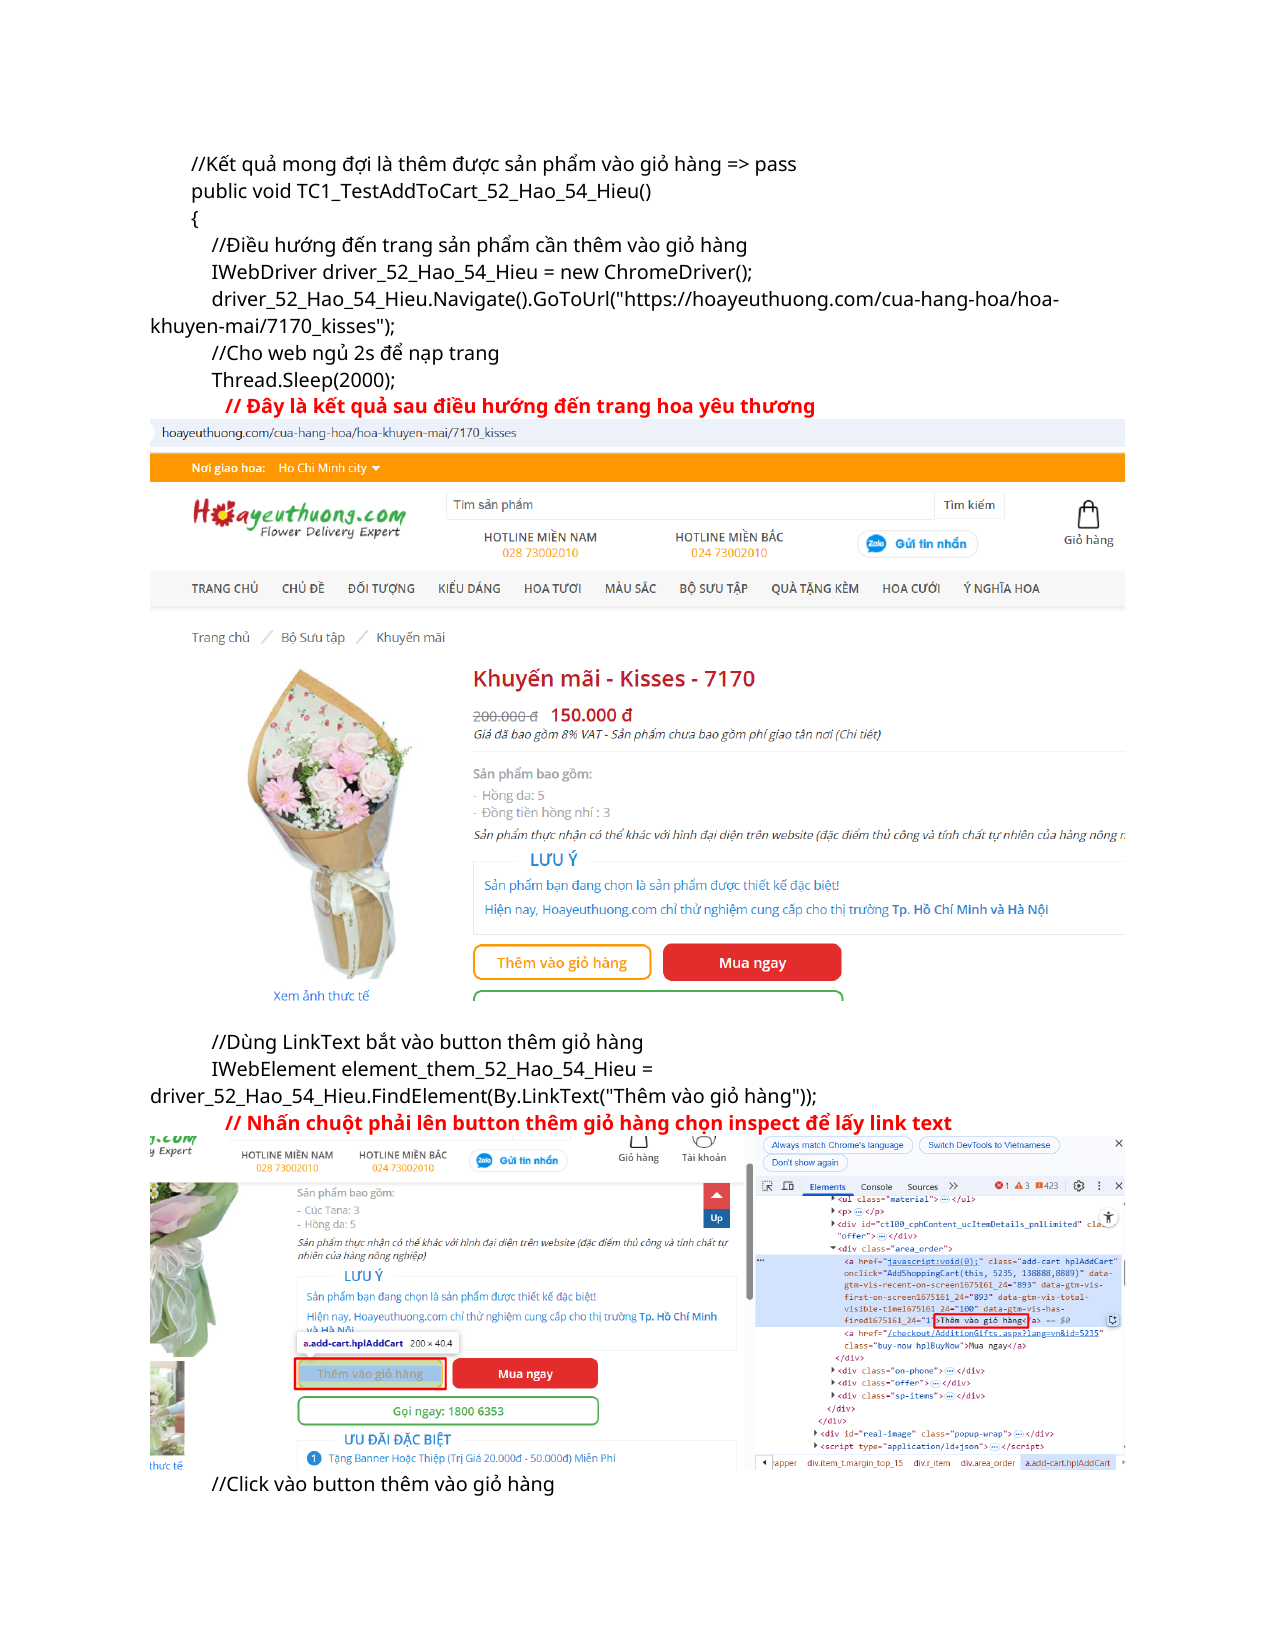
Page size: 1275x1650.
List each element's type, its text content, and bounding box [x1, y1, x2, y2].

text IWebDriver driver_52_Hao_54_Hieu = new ChromeDriver(); [150, 258, 1125, 285]
text //Click vào button thêm vào giỏ hàng [150, 1470, 1125, 1497]
text //Cho web ngủ 2s để nạp trang [150, 339, 1125, 366]
text //Kết quả mong đợi là thêm được sản phẩm vào giỏ hàng => pass [150, 150, 1125, 177]
picture [150, 1136, 1125, 1470]
text public void TC1_TestAddToCart_52_Hao_54_Hieu() [150, 177, 1125, 204]
text IWebElement element_them_52_Hao_54_Hieu = driver_52_Hao_54_Hieu.FindElement(By.LinkText("Thêm vào giỏ hàng")); [150, 1055, 1125, 1109]
picture [150, 419, 1125, 1001]
text driver_52_Hao_54_Hieu.Navigate().GoToUrl("https://hoayeuthuong.com/cua-hang-hoa/hoa-khuyen-mai/7170_kisses"); [150, 285, 1125, 339]
text // Nhấn chuột phải lên button thêm giỏ hàng chọn inspect để lấy link text [150, 1109, 1125, 1136]
text { [150, 204, 1125, 231]
text Thread.Sleep(2000); [150, 366, 1125, 393]
text // Đây là kết quả sau điều hướng đến trang hoa yêu thương [225, 393, 1125, 419]
text //Dùng LinkText bắt vào button thêm giỏ hàng [150, 1028, 1125, 1055]
text //Điều hướng đến trang sản phẩm cần thêm vào giỏ hàng [150, 231, 1125, 258]
